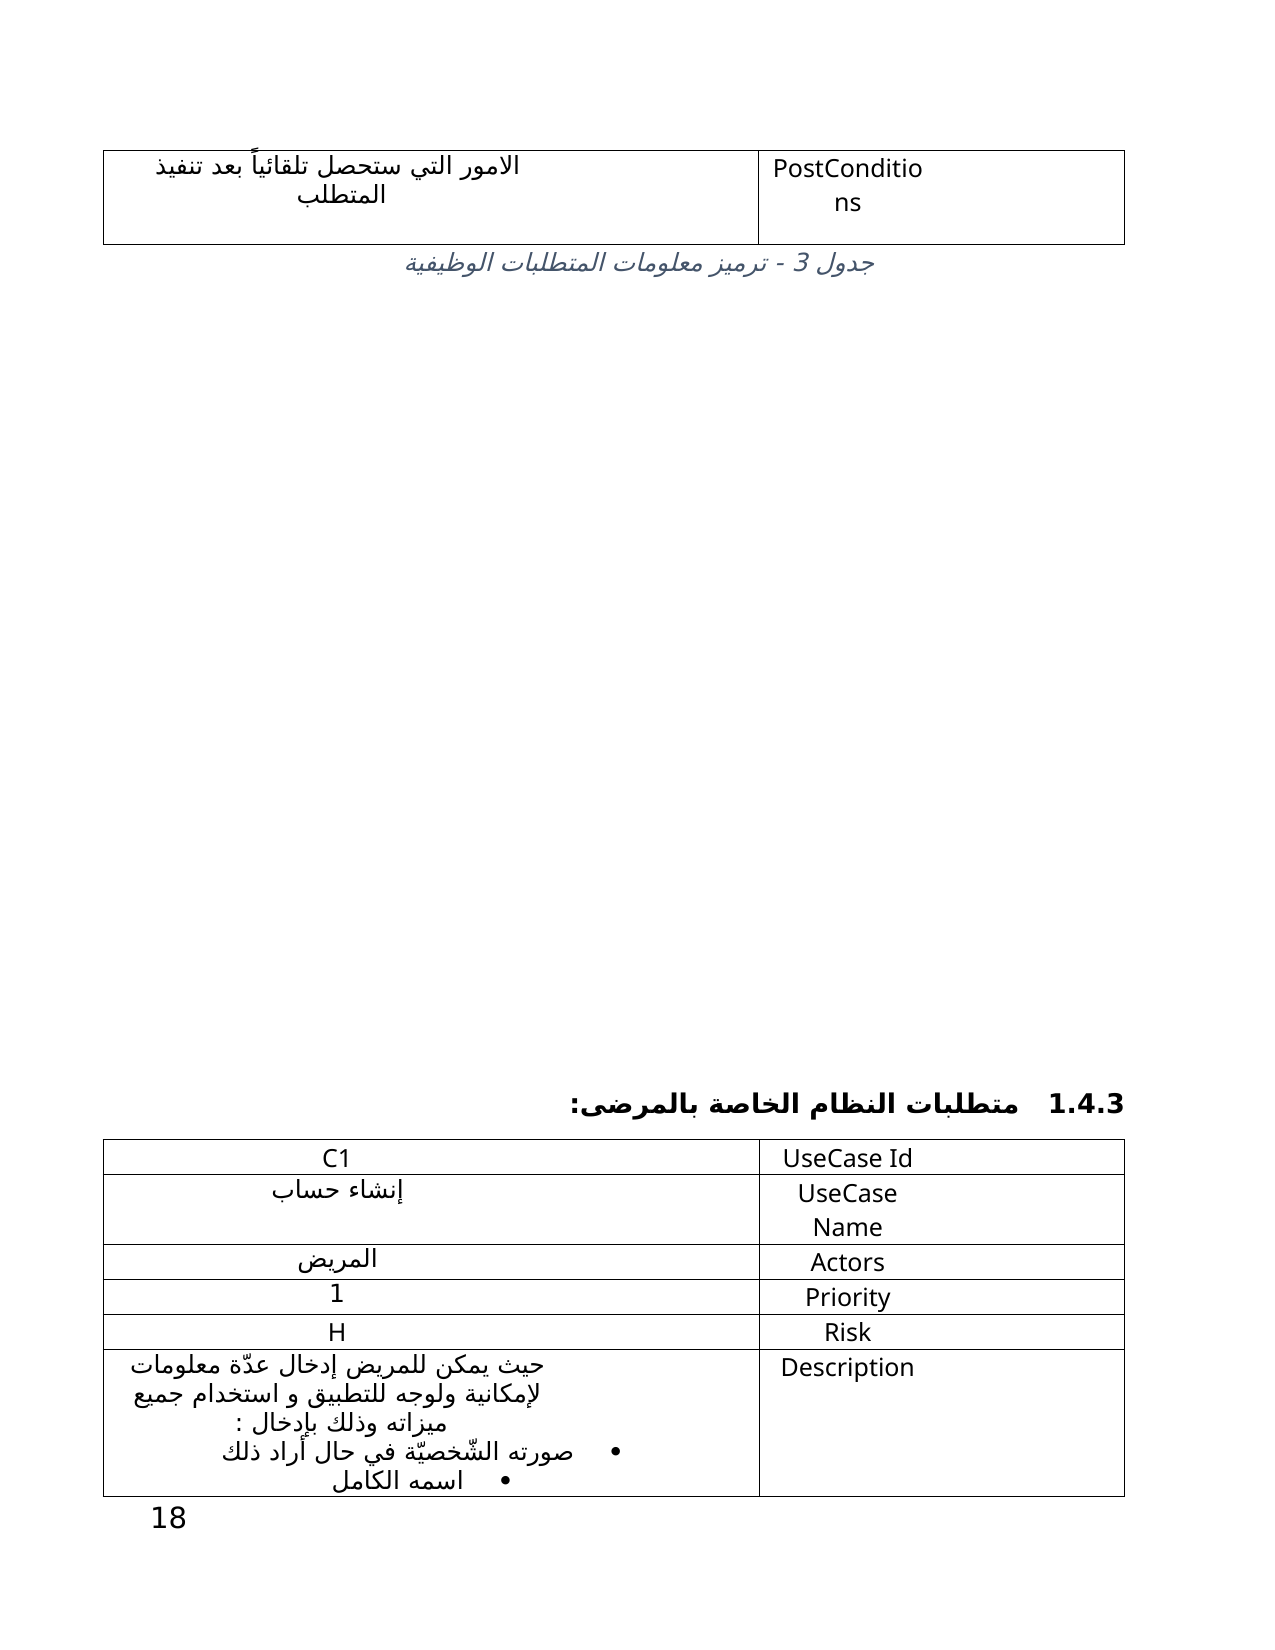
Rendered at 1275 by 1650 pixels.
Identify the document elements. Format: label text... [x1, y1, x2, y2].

table_cell المريض [104, 1245, 759, 1279]
table_header C1 [104, 1140, 759, 1174]
table_cell إنشاء حساب [104, 1175, 759, 1243]
table_cell Priority [760, 1280, 1124, 1314]
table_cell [104, 1350, 759, 1496]
table_cell PostConditions [759, 151, 1124, 243]
table_header UseCase Id [760, 1140, 1124, 1174]
table_cell Risk [760, 1315, 1124, 1349]
table_cell H [104, 1315, 759, 1349]
table_cell الامور التي ستحصل تلقائياً بعد تنفيذ المتطلب [104, 151, 758, 243]
table_cell Description [760, 1350, 1124, 1496]
title 1.4.3 متطلبات النظام الخاصة بالمرضى: [150, 1088, 1125, 1120]
table_cell Actors [760, 1245, 1124, 1279]
table_cell UseCase Name [760, 1175, 1124, 1243]
table_cell 1 [104, 1280, 759, 1314]
text جدول 3 - ترميز معلومات المتطلبات الوظيفية [150, 249, 1125, 278]
